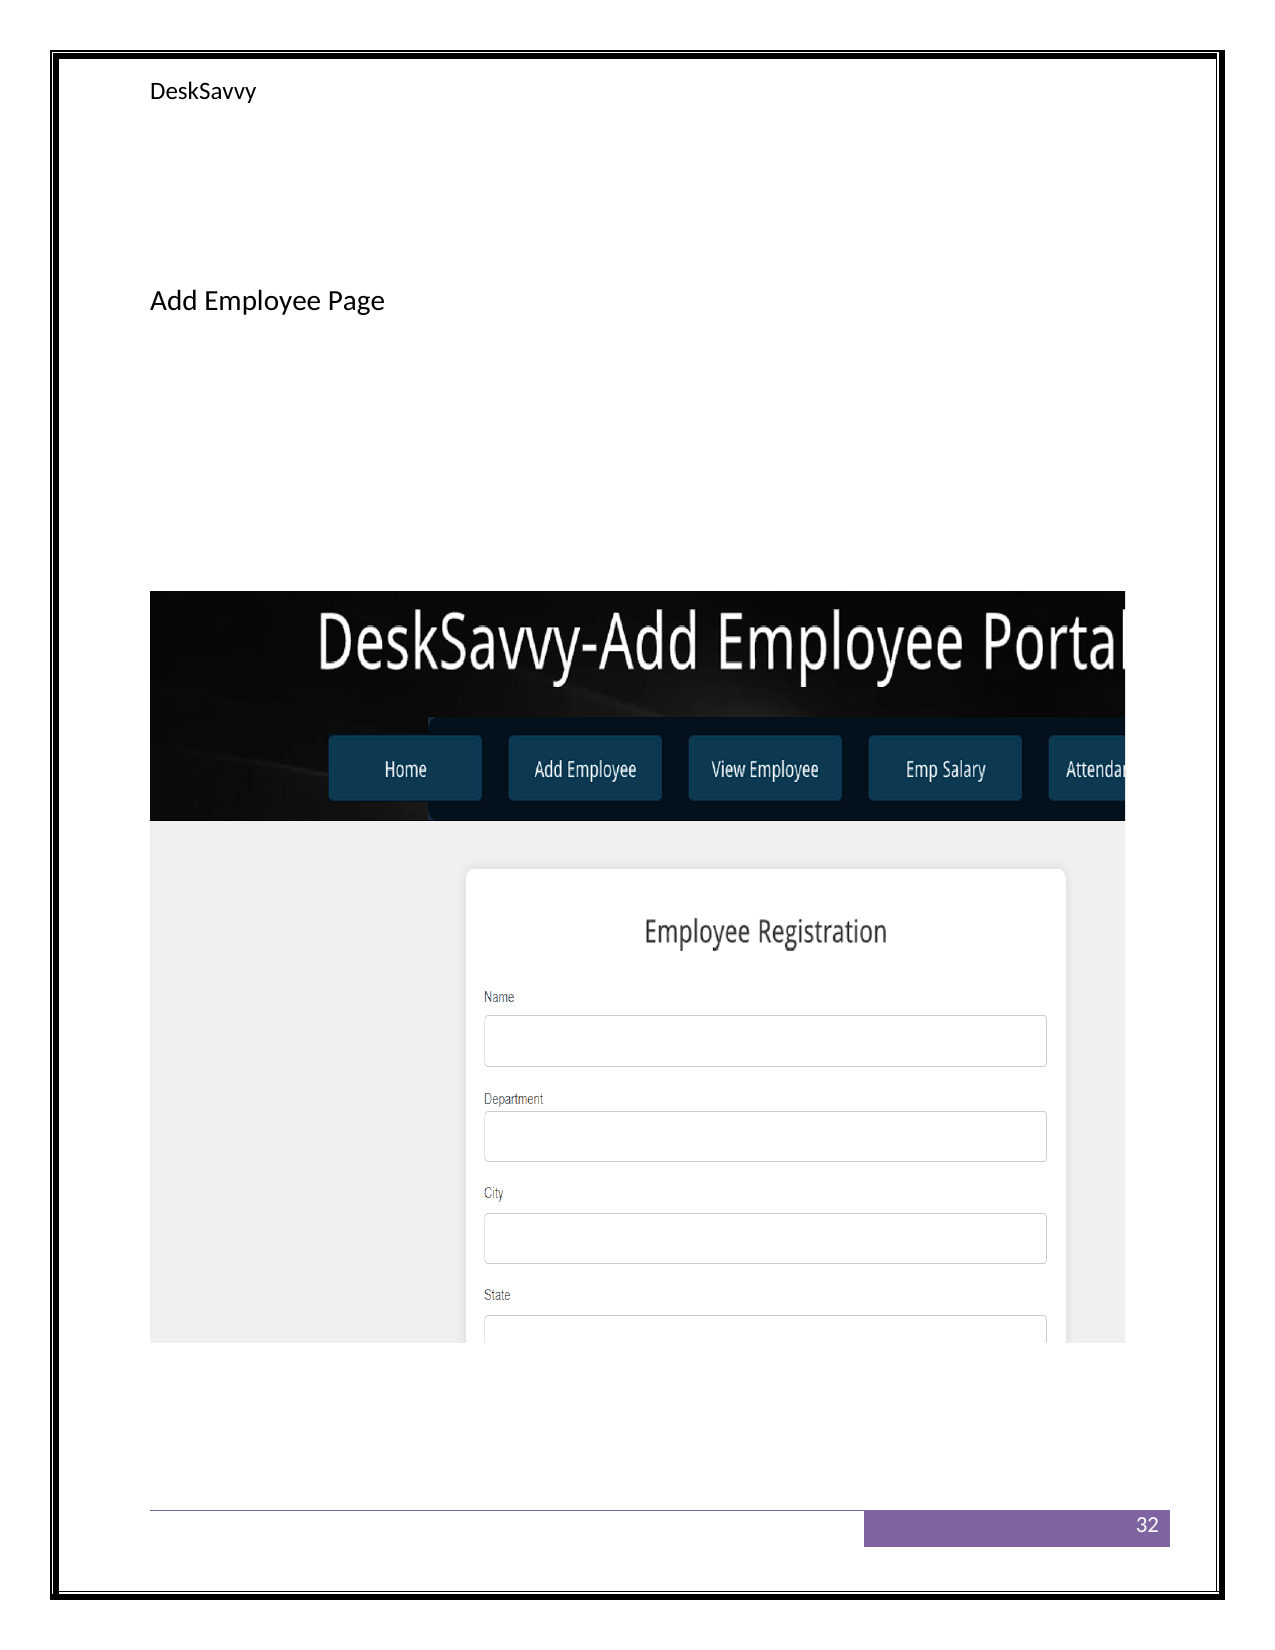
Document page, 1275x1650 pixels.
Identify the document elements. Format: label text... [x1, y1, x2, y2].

text Add Employee Page [150, 282, 1170, 318]
picture [150, 591, 1125, 1343]
picture [1053, 741, 1125, 795]
